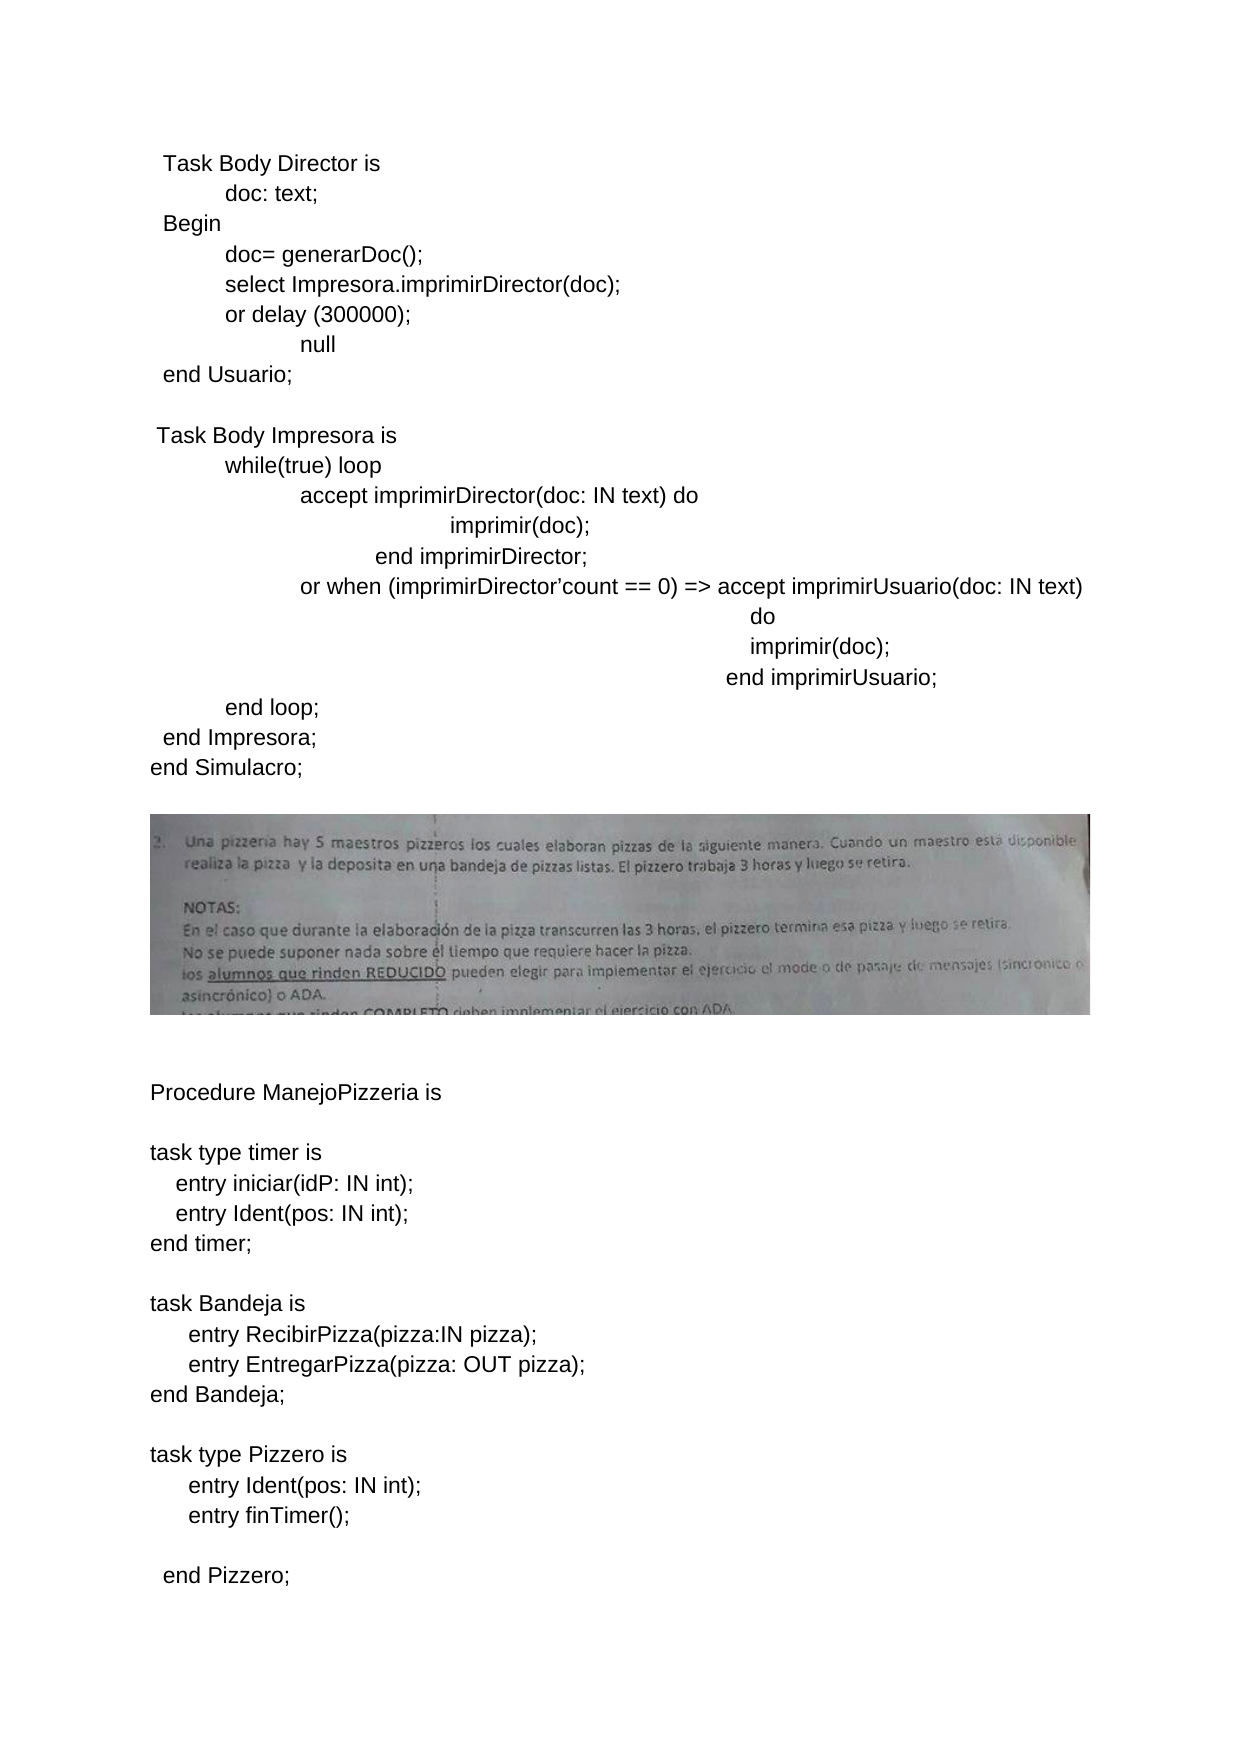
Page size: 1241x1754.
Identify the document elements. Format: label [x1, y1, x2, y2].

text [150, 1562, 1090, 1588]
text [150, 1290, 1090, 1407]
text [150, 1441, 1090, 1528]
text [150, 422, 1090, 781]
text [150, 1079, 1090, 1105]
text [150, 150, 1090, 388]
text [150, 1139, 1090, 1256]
picture [150, 814, 1091, 1015]
